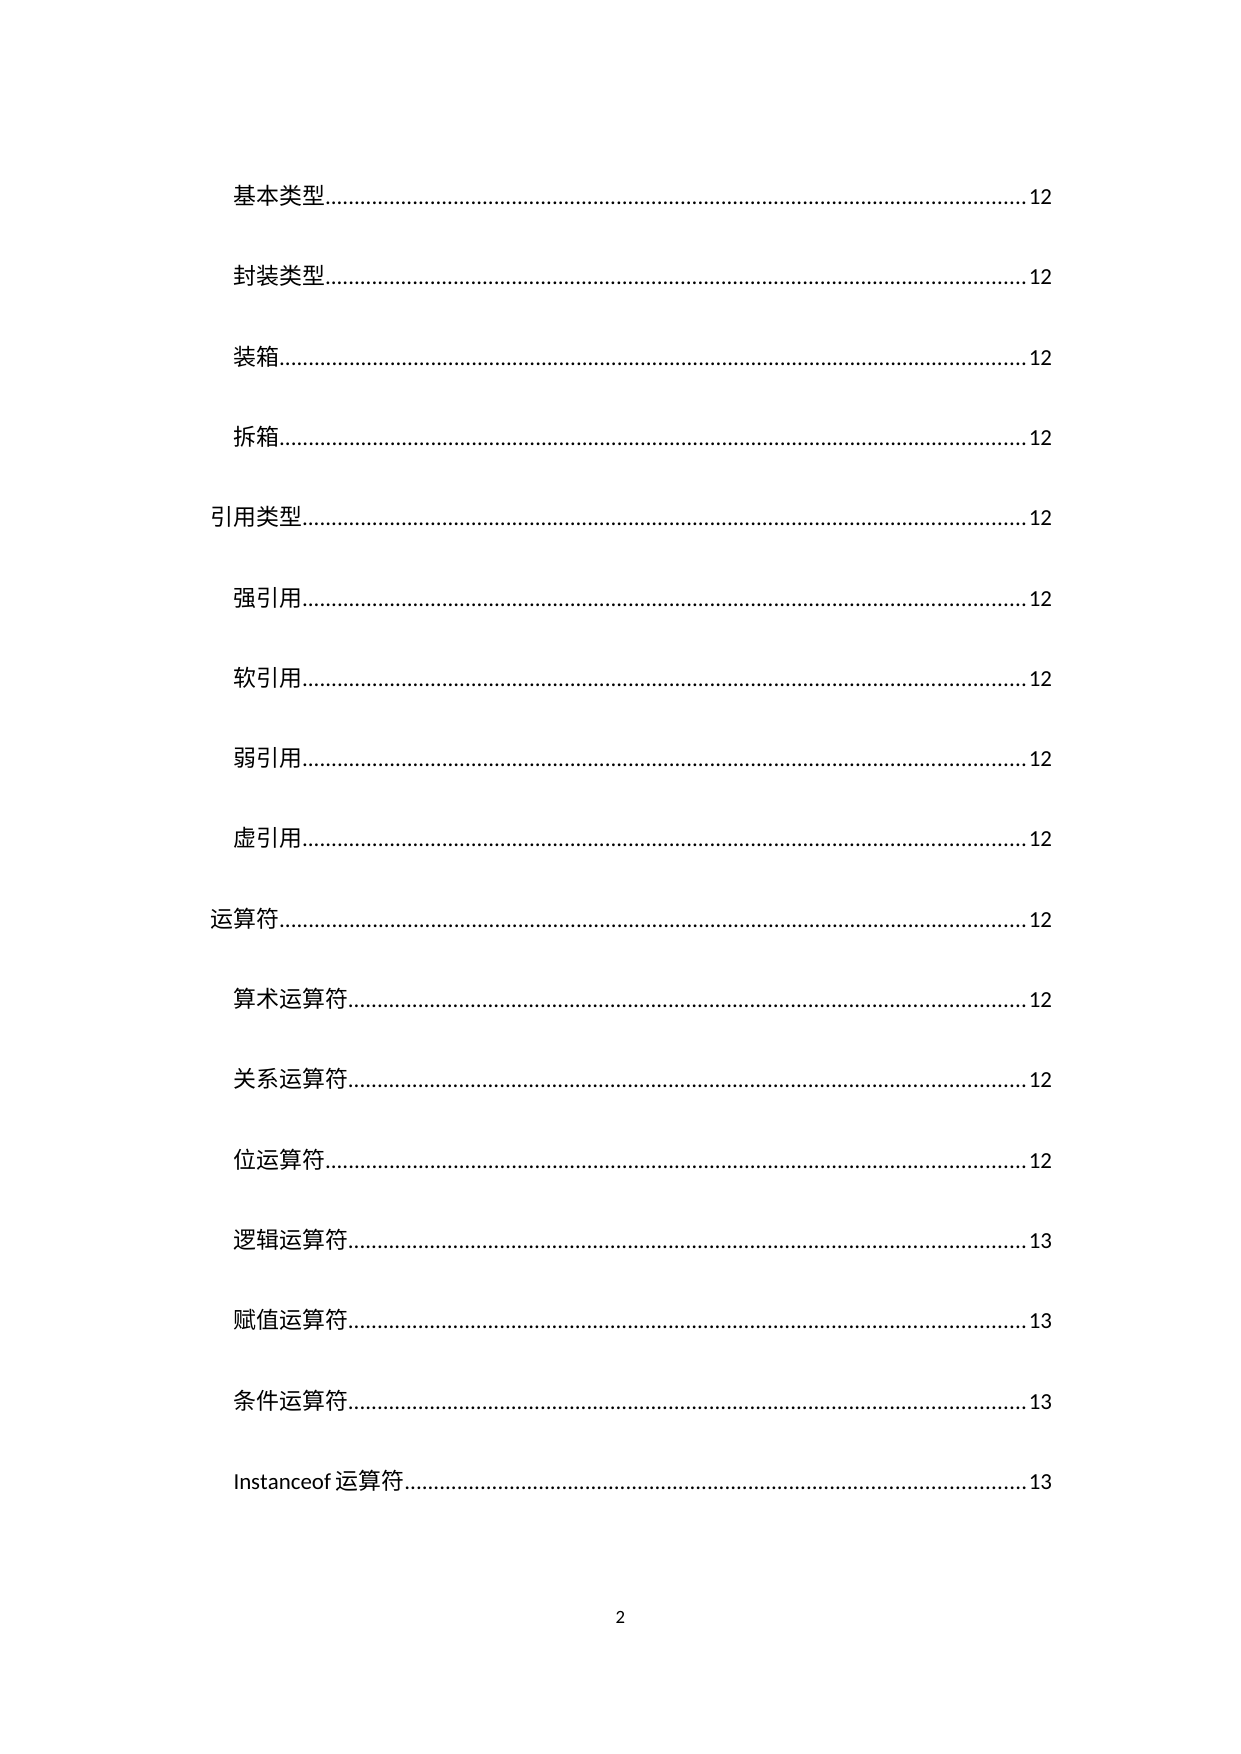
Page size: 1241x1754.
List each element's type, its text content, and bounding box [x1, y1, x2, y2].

text Instanceof运算符 13 [233, 1447, 1053, 1512]
text 封装类型 12 [233, 242, 1053, 307]
text 逻辑运算符 13 [233, 1206, 1053, 1271]
text 条件运算符 13 [233, 1367, 1053, 1432]
text 强引用 12 [233, 563, 1053, 628]
text 软引用 12 [233, 644, 1053, 709]
text 引用类型 12 [210, 483, 1053, 548]
text 赋值运算符 13 [233, 1286, 1053, 1351]
text 弱引用 12 [233, 724, 1053, 789]
text 运算符 12 [210, 885, 1053, 950]
text 位运算符 12 [233, 1126, 1053, 1191]
text 算术运算符 12 [233, 965, 1053, 1030]
text 关系运算符 12 [233, 1045, 1053, 1110]
text 虚引用 12 [233, 804, 1053, 869]
text 拆箱 12 [233, 403, 1053, 468]
text 装箱 12 [233, 323, 1053, 388]
text 基本类型 12 [233, 162, 1053, 227]
